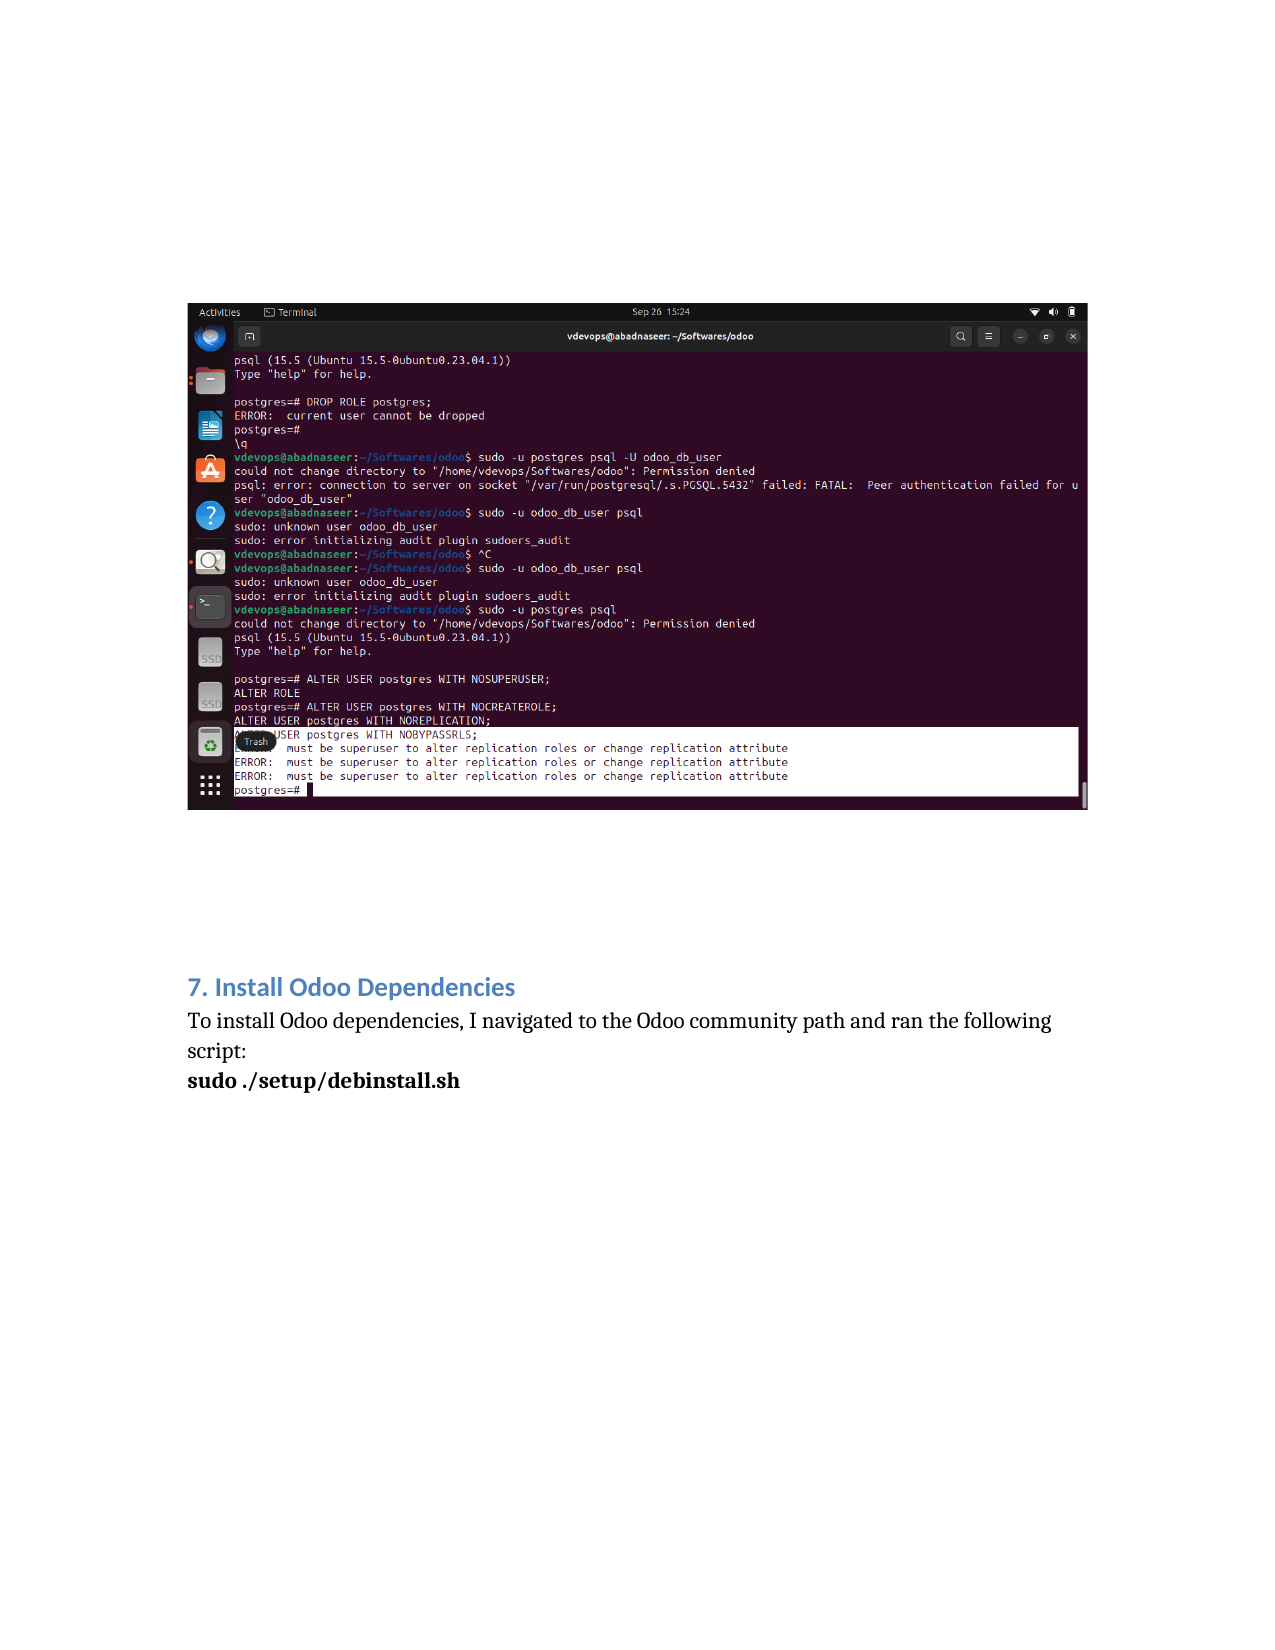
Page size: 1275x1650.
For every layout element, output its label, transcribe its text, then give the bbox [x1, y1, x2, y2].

subtitle 7. Install Odoo Dependencies [187, 970, 1087, 1003]
text To install Odoo dependencies, I navigated to the Odoo community path and ran the following script: sudo ./setup/debinstall.sh [187, 1008, 1087, 1095]
picture [187, 303, 1088, 810]
